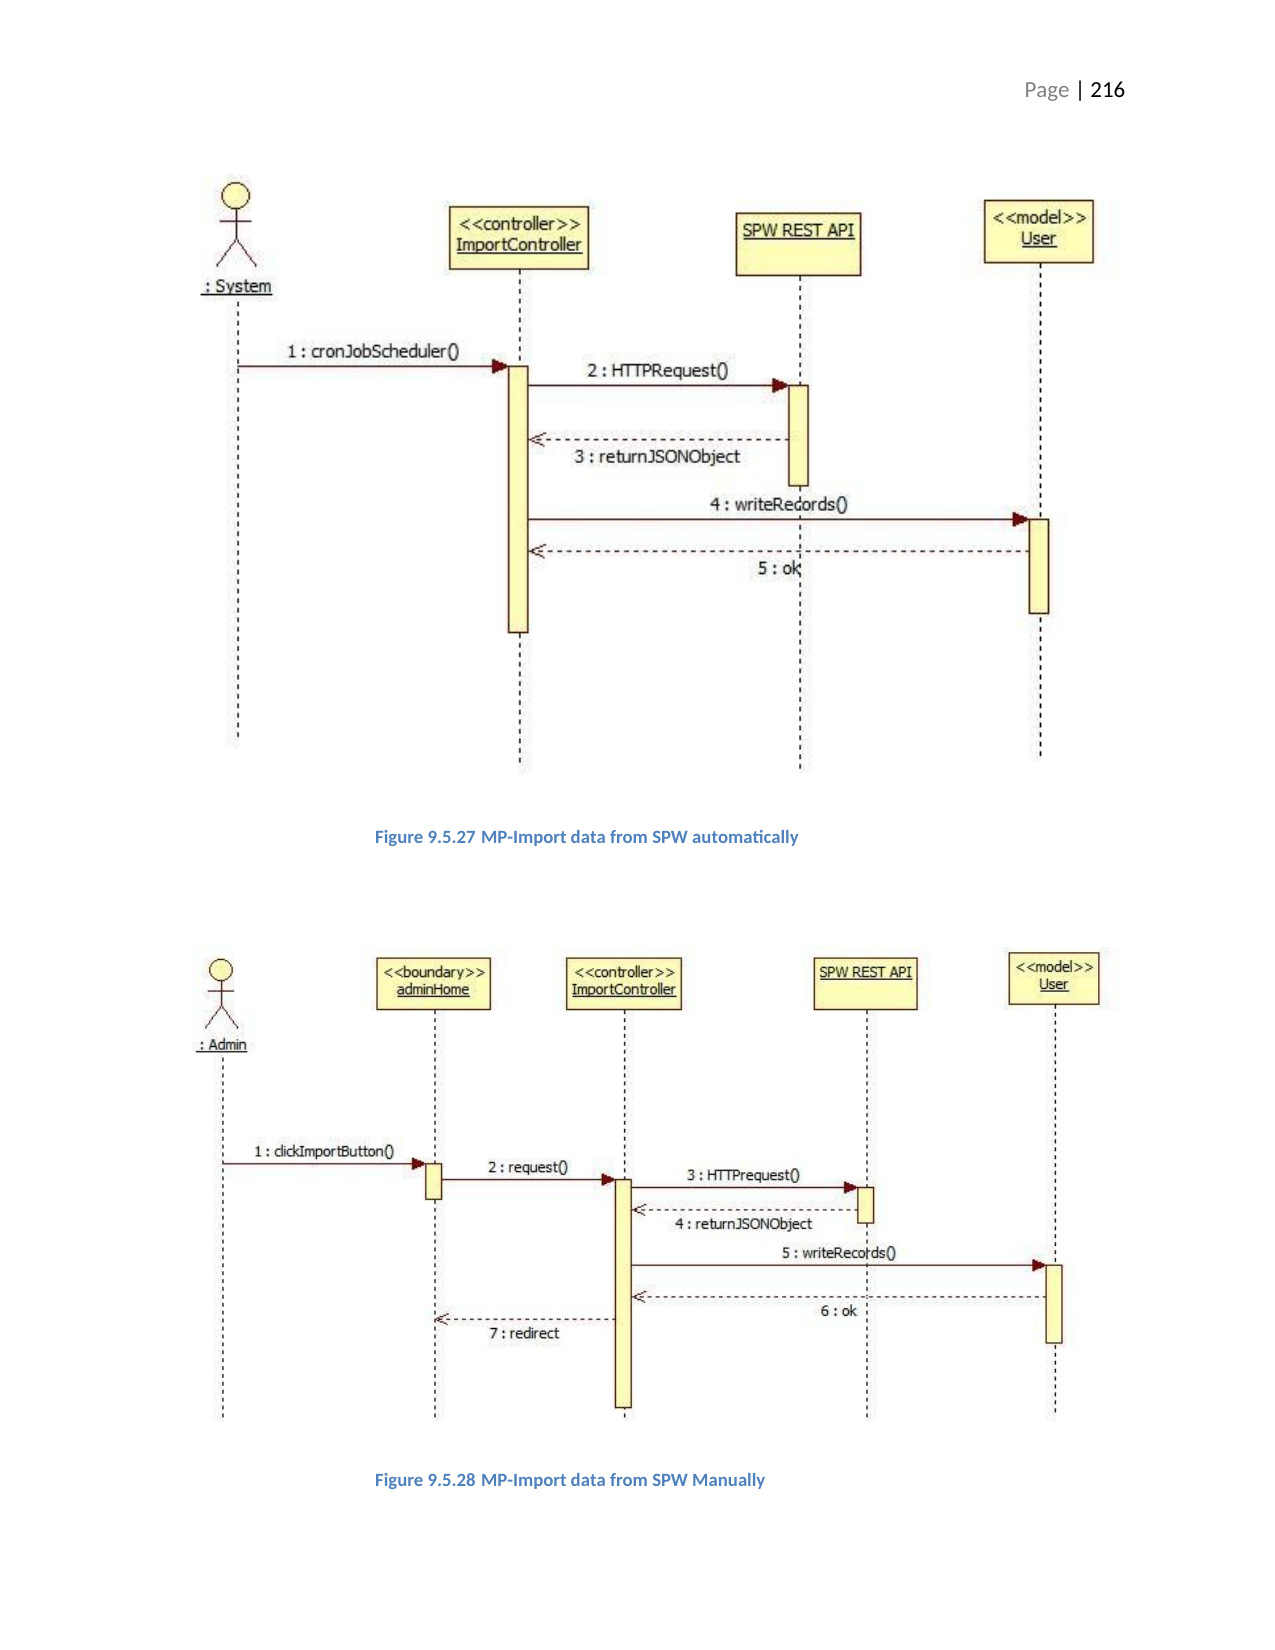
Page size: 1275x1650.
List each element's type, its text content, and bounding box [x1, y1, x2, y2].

picture [150, 926, 1125, 1444]
picture [150, 150, 1125, 801]
text Figure 9.5.28 MP-Import data from SPW Manually [300, 1468, 1125, 1491]
text Figure 9.5.27 MP-Import data from SPW automatically [300, 826, 1125, 848]
